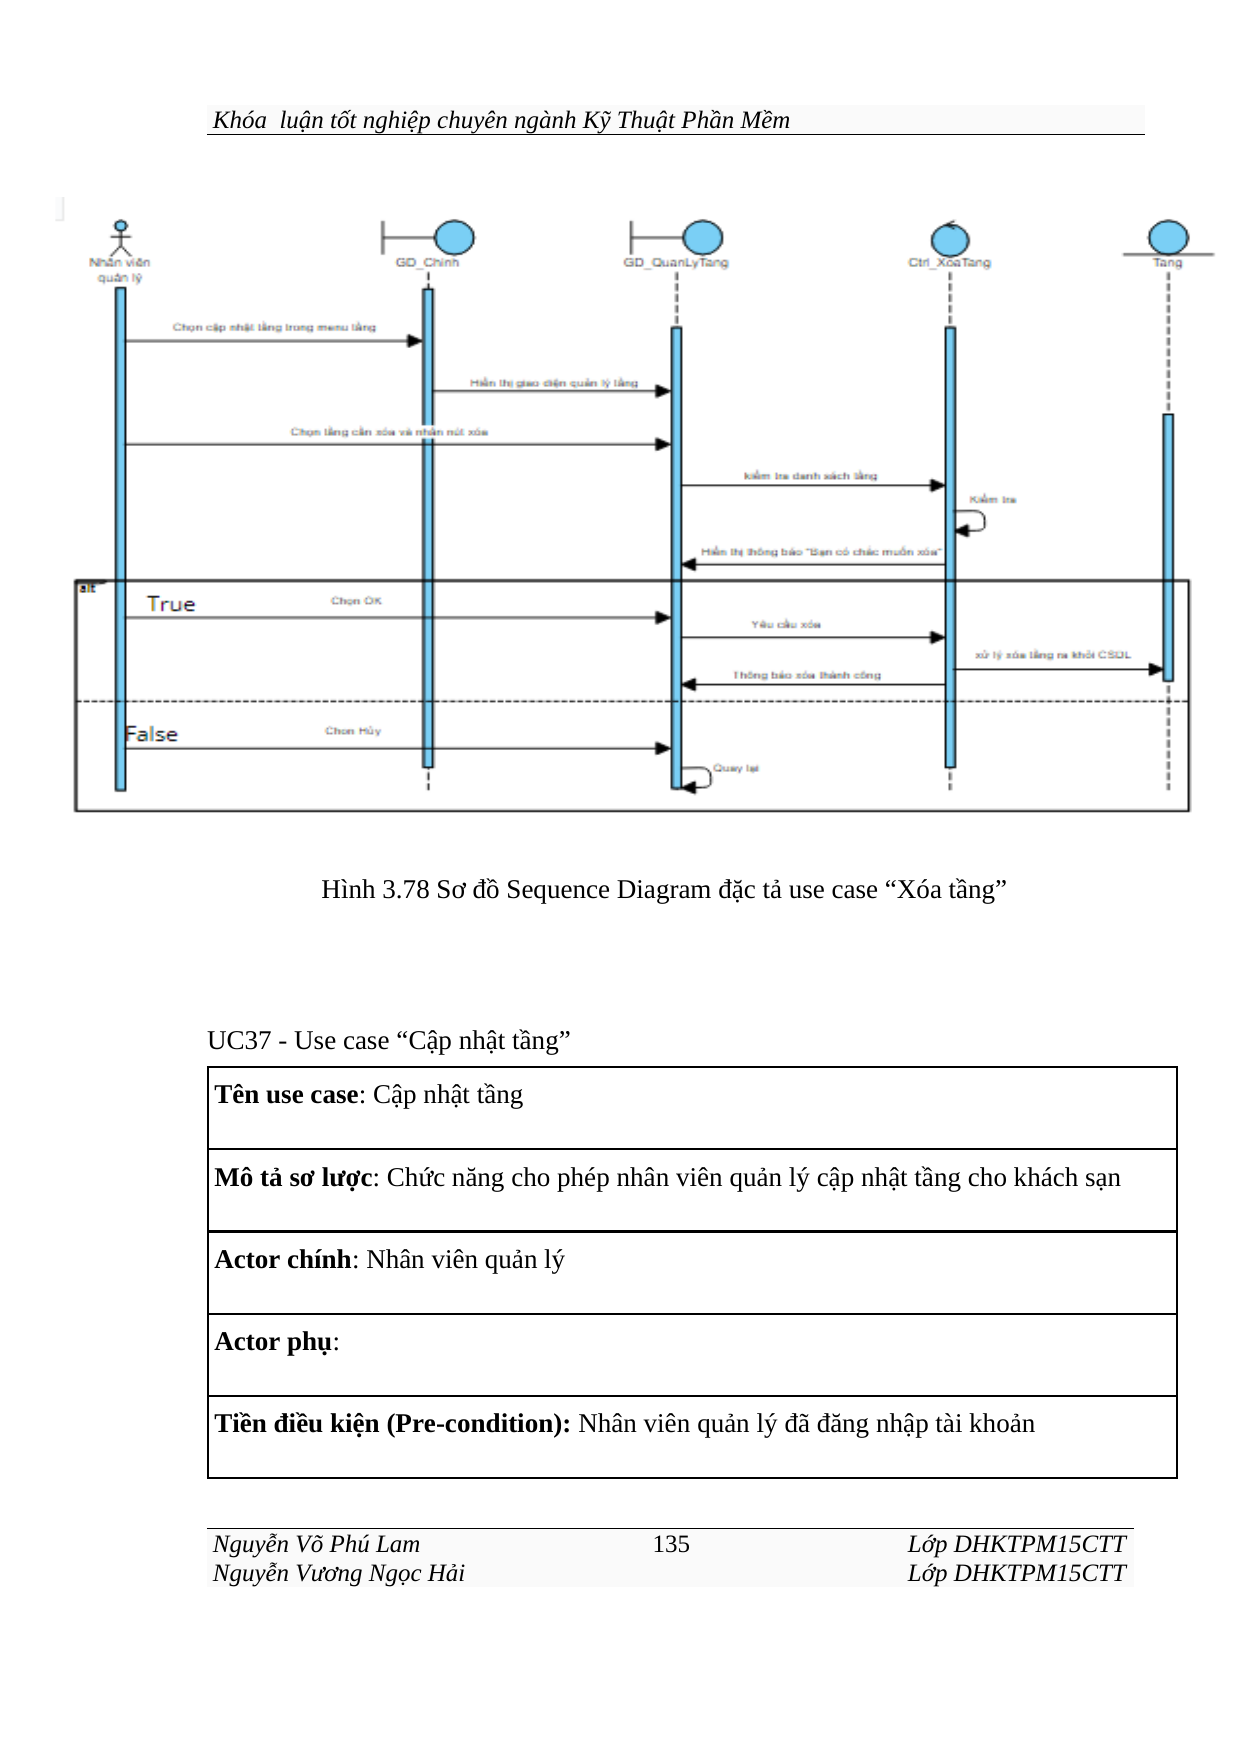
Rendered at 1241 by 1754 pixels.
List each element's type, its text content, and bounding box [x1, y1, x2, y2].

picture [53, 197, 1223, 828]
table_cell Mô tả sơ lược: Chức năng cho phép nhân viên quản lý cập nhật tầng cho khách sạn [209, 1150, 1176, 1230]
table_cell Actor phụ: [209, 1315, 1176, 1394]
table_header Tên use case: Cập nhật tầng [209, 1068, 1176, 1148]
table_cell Tiền điều kiện (Pre-condition): Nhân viên quản lý đã đăng nhập tài khoản [209, 1397, 1176, 1477]
table_cell Actor chính: Nhân viên quản lý [209, 1233, 1176, 1312]
subtitle UC37 - Use case “Cập nhật tầng” [207, 1024, 1122, 1055]
